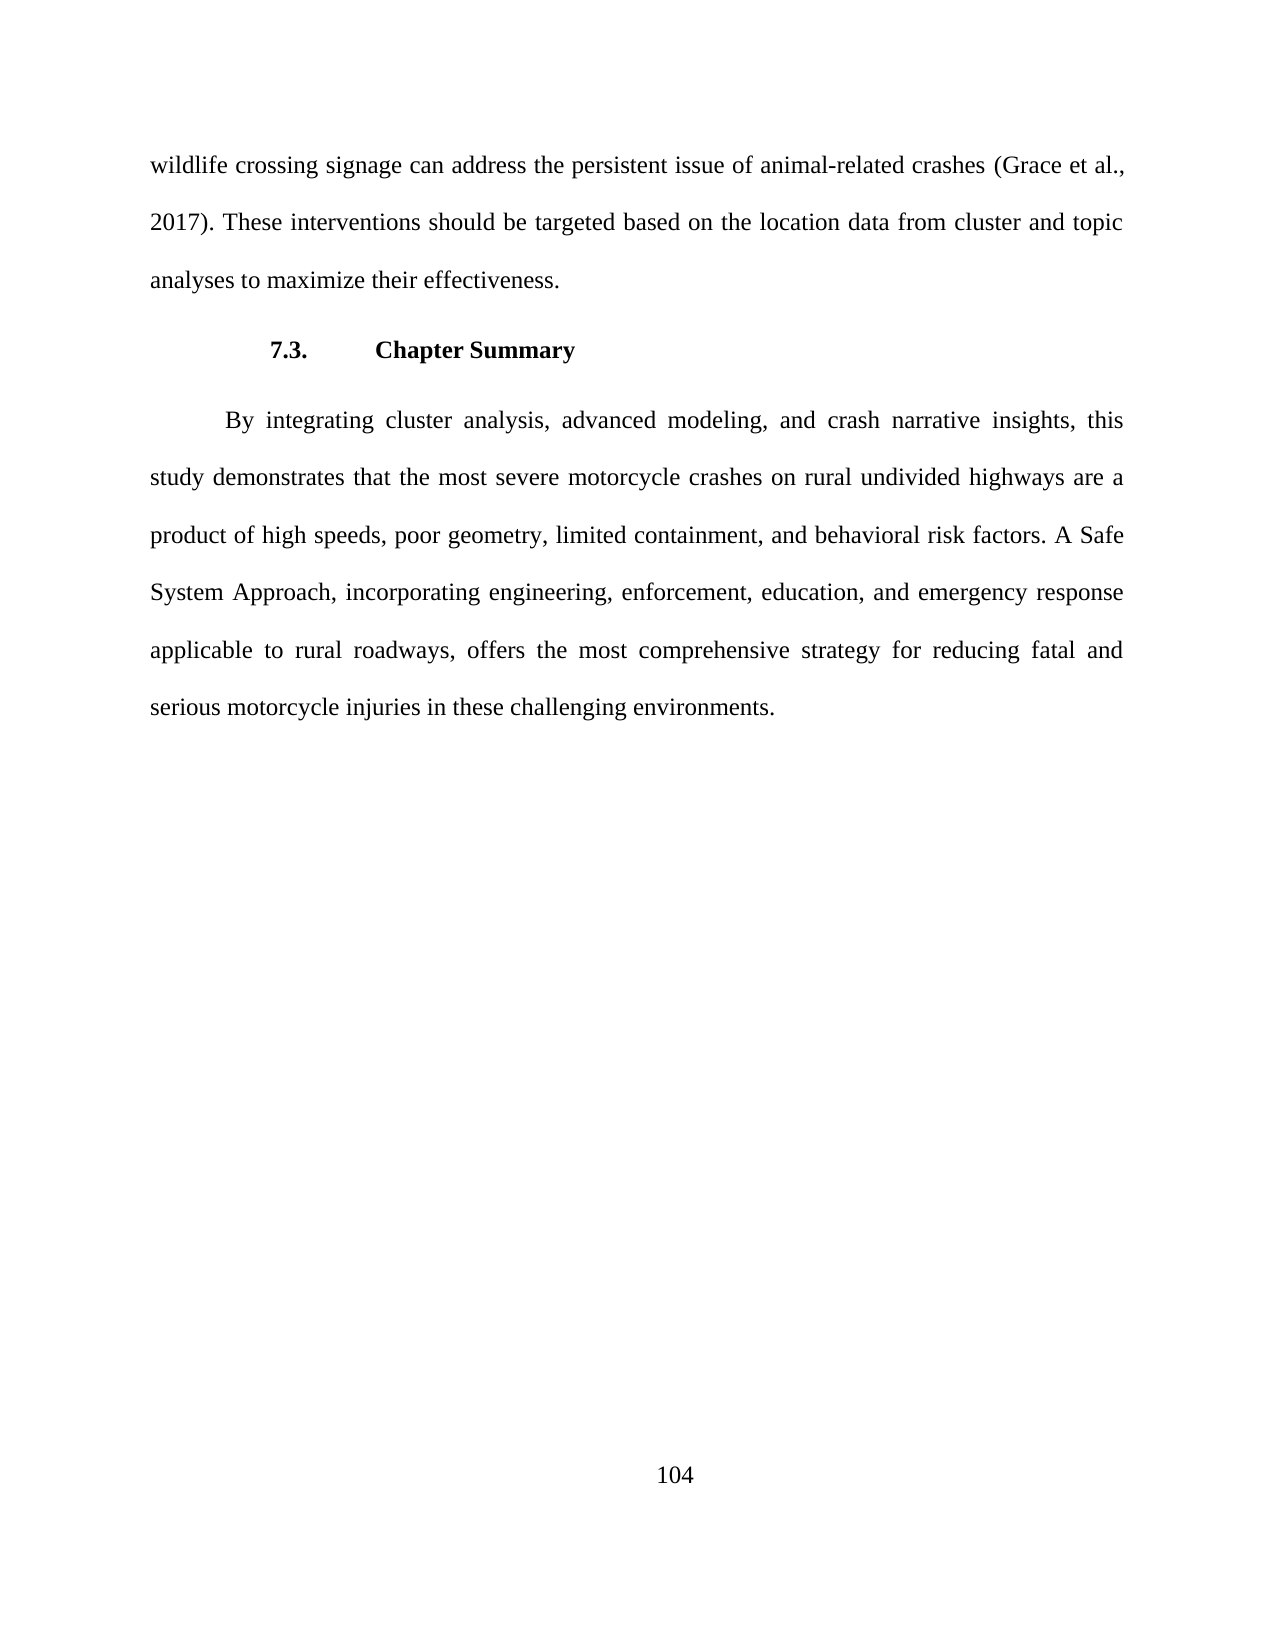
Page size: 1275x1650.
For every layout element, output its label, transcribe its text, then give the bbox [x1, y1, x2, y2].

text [150, 150, 1125, 294]
text By integrating cluster analysis, advanced modeling, and crash narrative insights, this study demonstrates that the most severe motorcycle crashes on rural undivided highways are a product of high speeds, poor geometry, limited containment, and behavioral risk factors. A Safe System Approach, incorporating engineering, enforcement, education, and emergency response applicable to rural roadways, offers the most comprehensive strategy for reducing fatal and serious motorcycle injuries in these challenging environments. [150, 405, 1125, 721]
subtitle Chapter Summary [195, 335, 1125, 364]
